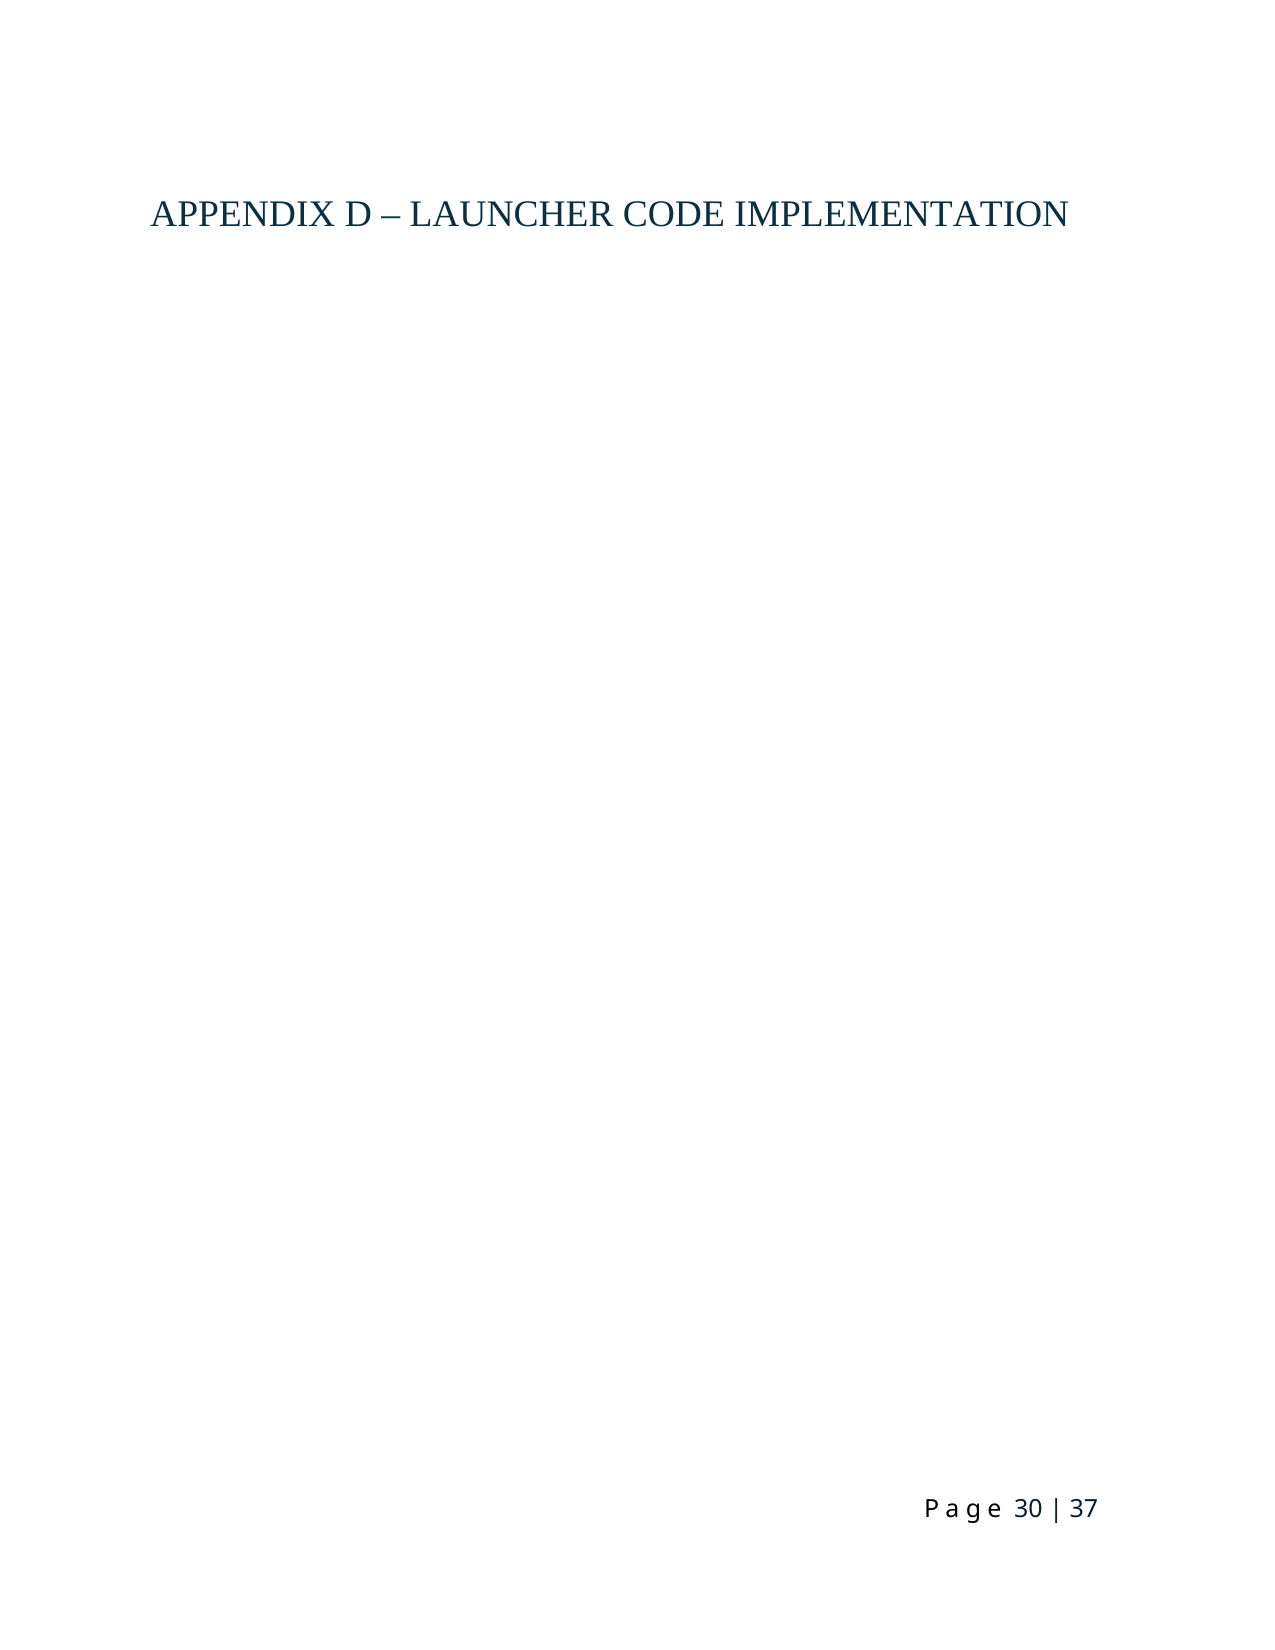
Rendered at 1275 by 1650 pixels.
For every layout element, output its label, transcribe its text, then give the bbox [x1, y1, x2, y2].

subtitle APPENDIX D – LAUNCHER CODE IMPLEMENTATION [150, 192, 1125, 235]
